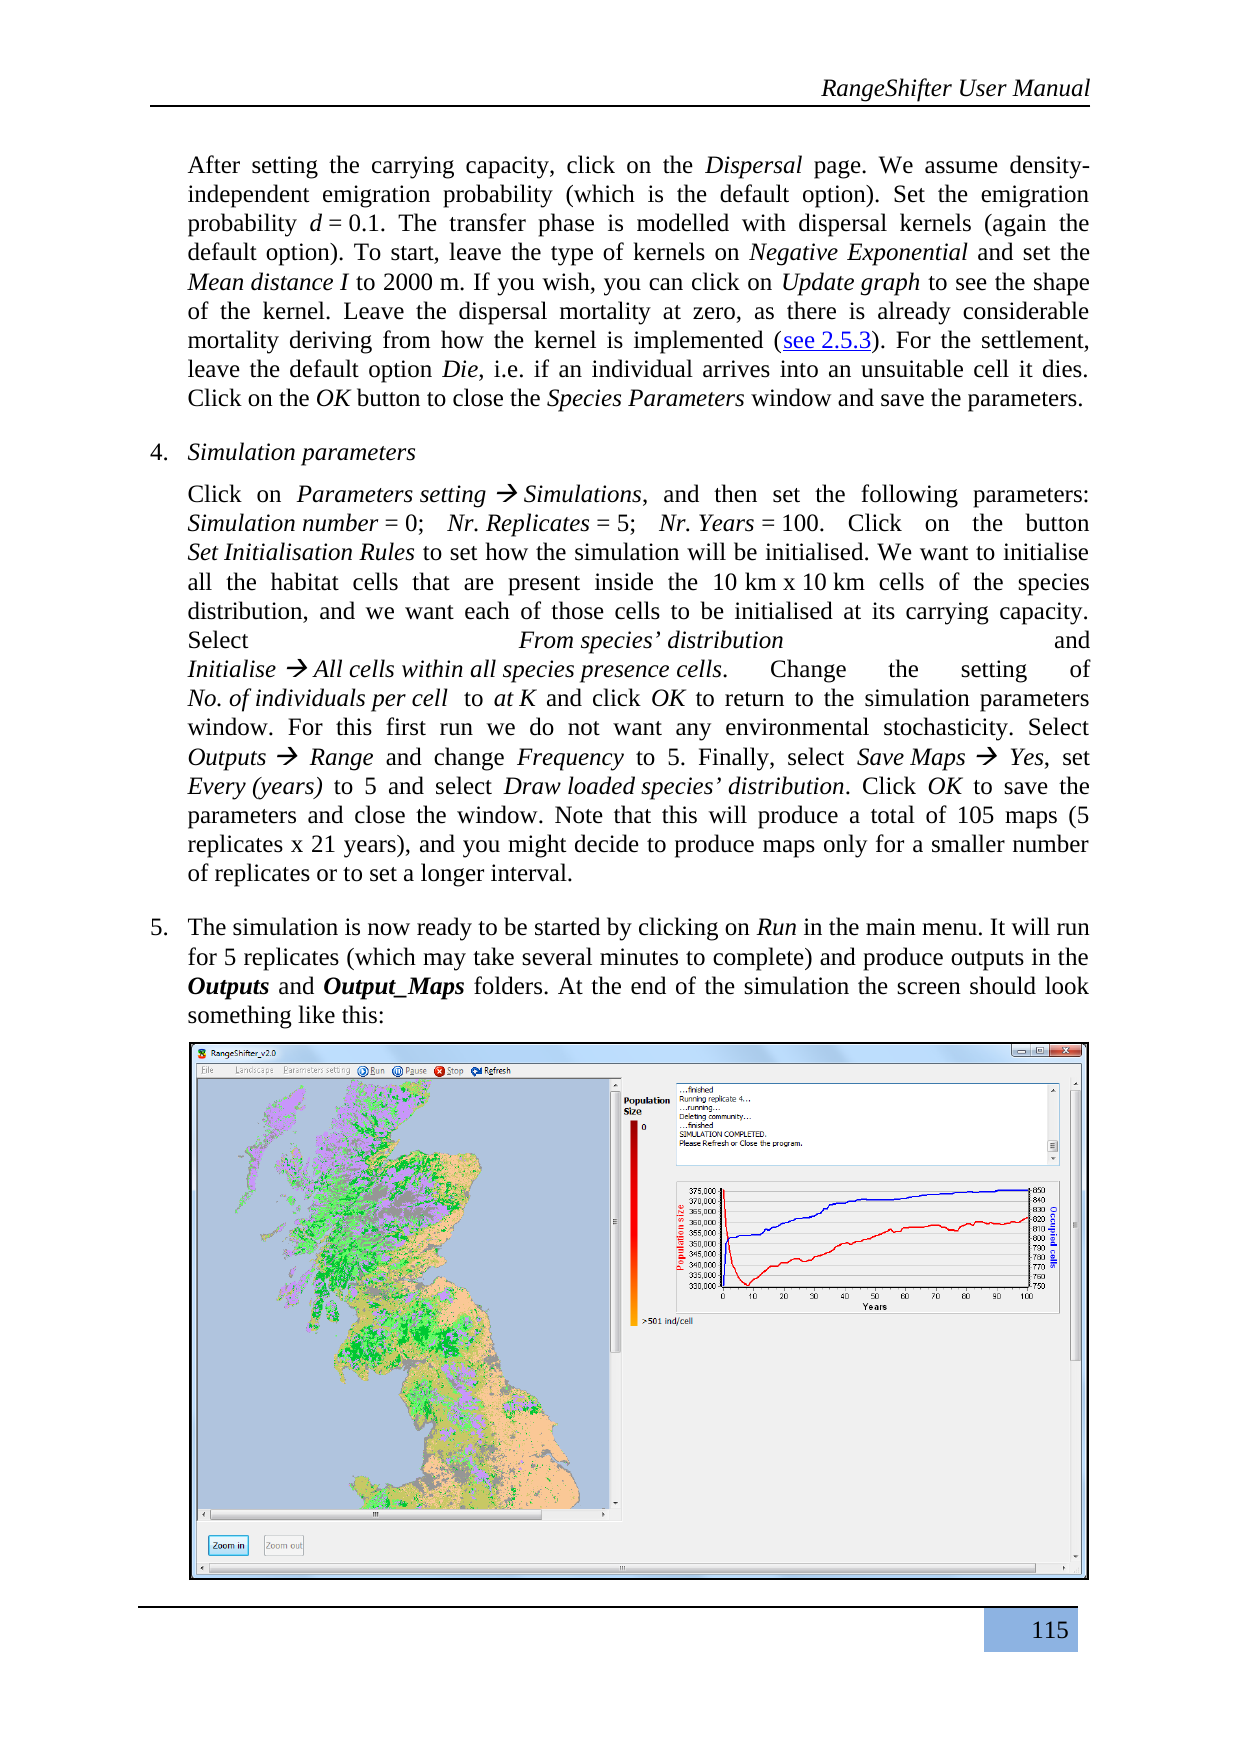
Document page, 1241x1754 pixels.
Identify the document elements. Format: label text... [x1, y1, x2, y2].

text Simulation parameters [150, 437, 1090, 467]
list After setting the carrying capacity, click on the Dispersal page. We assume density-independent emigration probability (which is the default option). Set the emigration probability d = 0.1. The transfer phase is modelled with dispersal kernels (again the default option). To start, leave the type of kernels on Negative Exponential and set the Mean distance I to 2000 m. If you wish, you can click on Update graph to see the shape of the kernel. Leave the dispersal mortality at zero, as there is already considerable mortality deriving from how the kernel is implemented (see 2.5.3). For the settlement, leave the default option Die, i.e. if an individual arrives into an unsuitable cell it dies. Click on the OK button to close the Species Parameters window and save the parameters. [187, 150, 1090, 412]
list Click on Parameters setting Simulations, and then set the following parameters: Simulation number = 0; Nr. Replicates = 5; Nr. Years = 100. Click on the button Set Initialisation Rules to set how the simulation will be initialised. We want to initialise all the habitat cells that are present inside the 10 km x 10 km cells of the species distribution, and we want each of those cells to be initialised at its carrying capacity. Select From species’ distribution and Initialise All cells within all species presence cells. Change the setting of No. of individuals per cell to at K and click OK to return to the simulation parameters window. For this first run we do not want any environmental stochasticity. Select Outputs Range and change Frequency to 5. Finally, select Save Maps Yes, set Every (years) to 5 and select Draw loaded species’ distribution. Click OK to save the parameters and close the window. Note that this will produce a total of 105 maps (5 replicates x 21 years), and you might decide to produce maps only for a smaller number of replicates or to set a longer interval. [187, 479, 1090, 887]
picture [191, 1044, 1087, 1578]
text The simulation is now ready to be started by clicking on Run in the main menu. It will run for 5 replicates (which may take several minutes to complete) and produce outputs in the Outputs and Output_Maps folders. At the end of the simulation the screen should look something like this: [150, 912, 1090, 1029]
